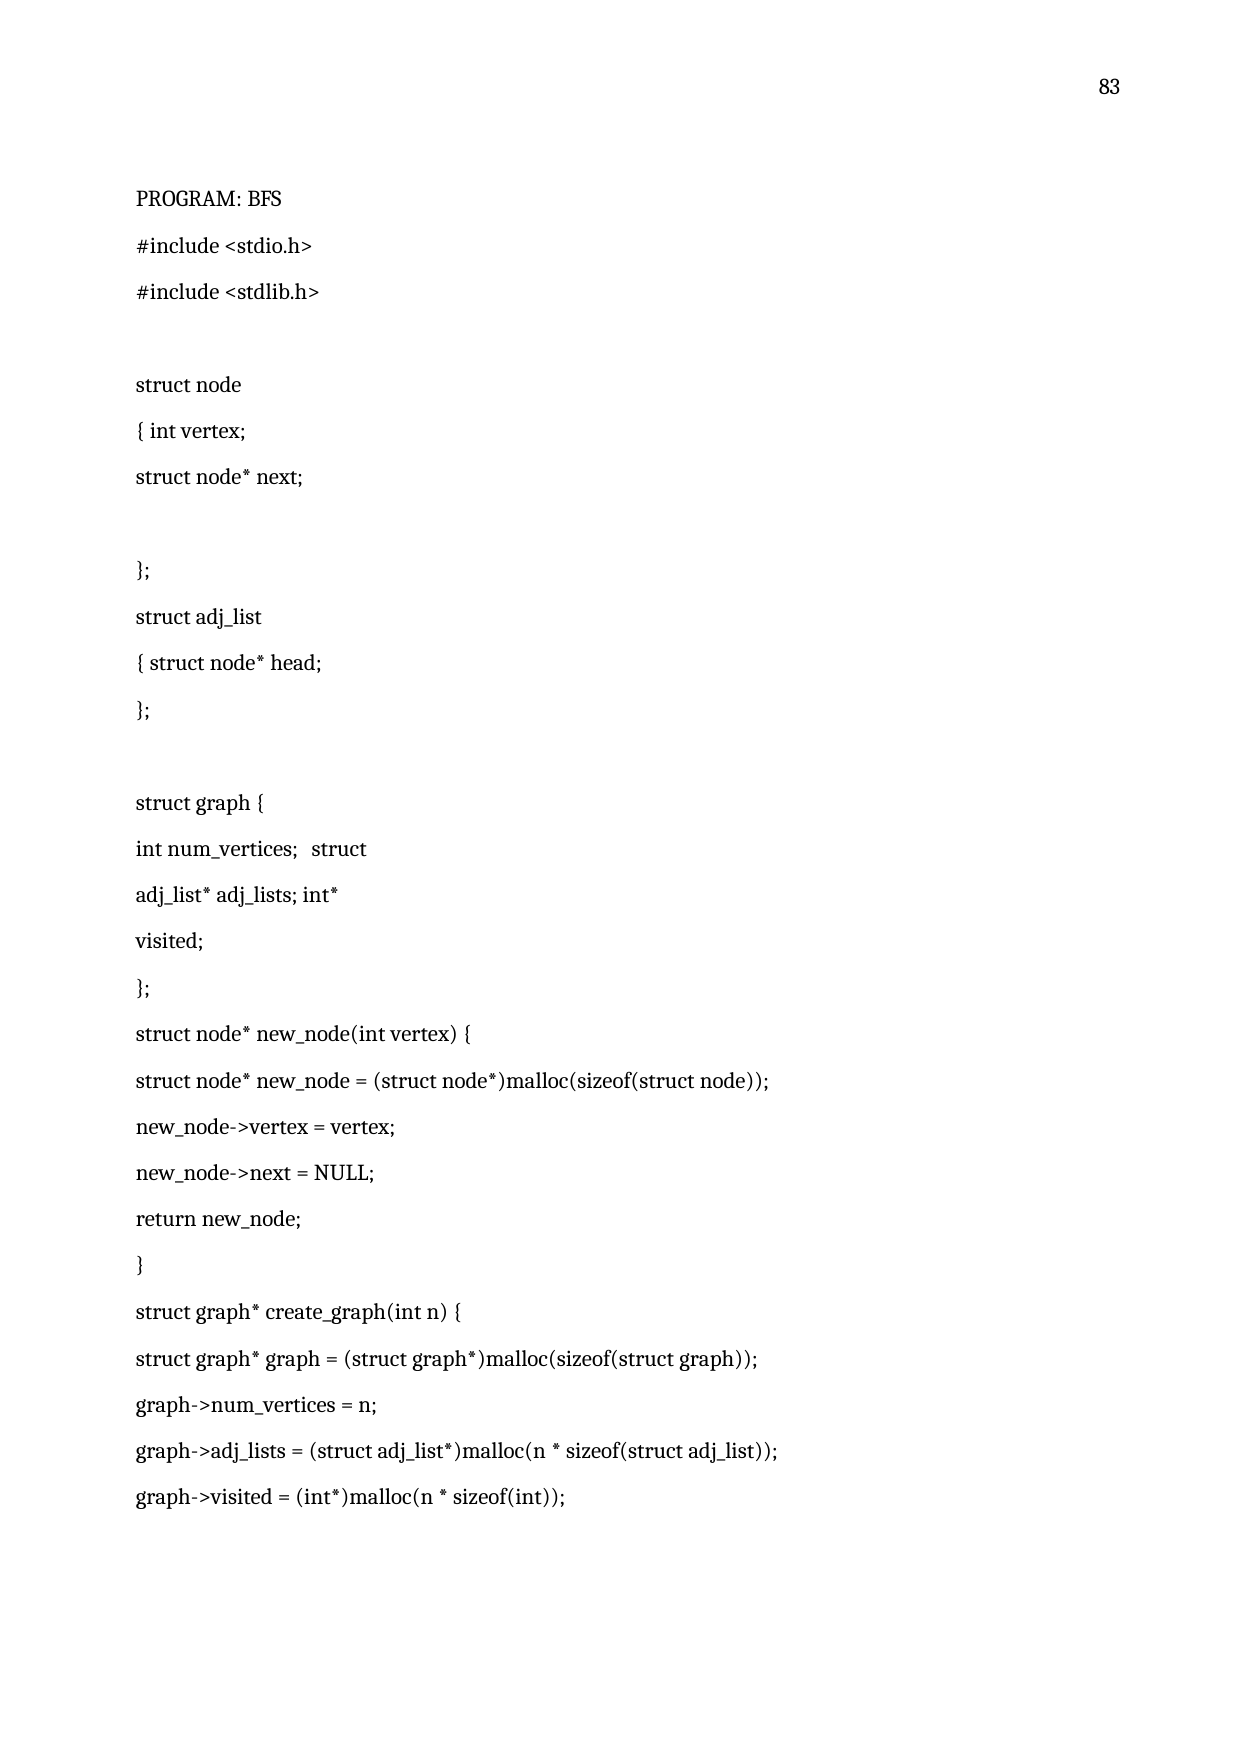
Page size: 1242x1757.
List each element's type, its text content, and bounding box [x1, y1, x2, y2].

text struct node* next; [136, 464, 1160, 490]
text struct adj_list { struct node* head; [136, 604, 330, 676]
text int num_vertices; struct adj_list* adj_lists; int* visited; [136, 836, 368, 955]
text #include <stdio.h> #include <stdlib.h> [136, 233, 359, 305]
text struct graph* graph = (struct graph*)malloc(sizeof(struct graph)); graph->num_vertices = n; [136, 1346, 782, 1418]
text }; [136, 557, 1160, 583]
text struct node* new_node = (struct node*)malloc(sizeof(struct node)); new_node->vertex = vertex; [136, 1068, 798, 1140]
text }; [136, 974, 1160, 1001]
text } [136, 1252, 1160, 1278]
text new_node->next = NULL; return new_node; [136, 1160, 412, 1232]
text graph->adj_lists = (struct adj_list*)malloc(n * sizeof(struct adj_list)); graph->visited = (int*)malloc(n * sizeof(int)); [136, 1438, 801, 1511]
text struct graph* create_graph(int n) { [136, 1299, 1160, 1325]
text }; [136, 696, 1160, 723]
text PROGRAM: BFS [136, 186, 1160, 212]
text struct node* new_node(int vertex) { [136, 1021, 1160, 1047]
text struct graph { [136, 789, 1160, 816]
text struct node { int vertex; [136, 372, 268, 444]
